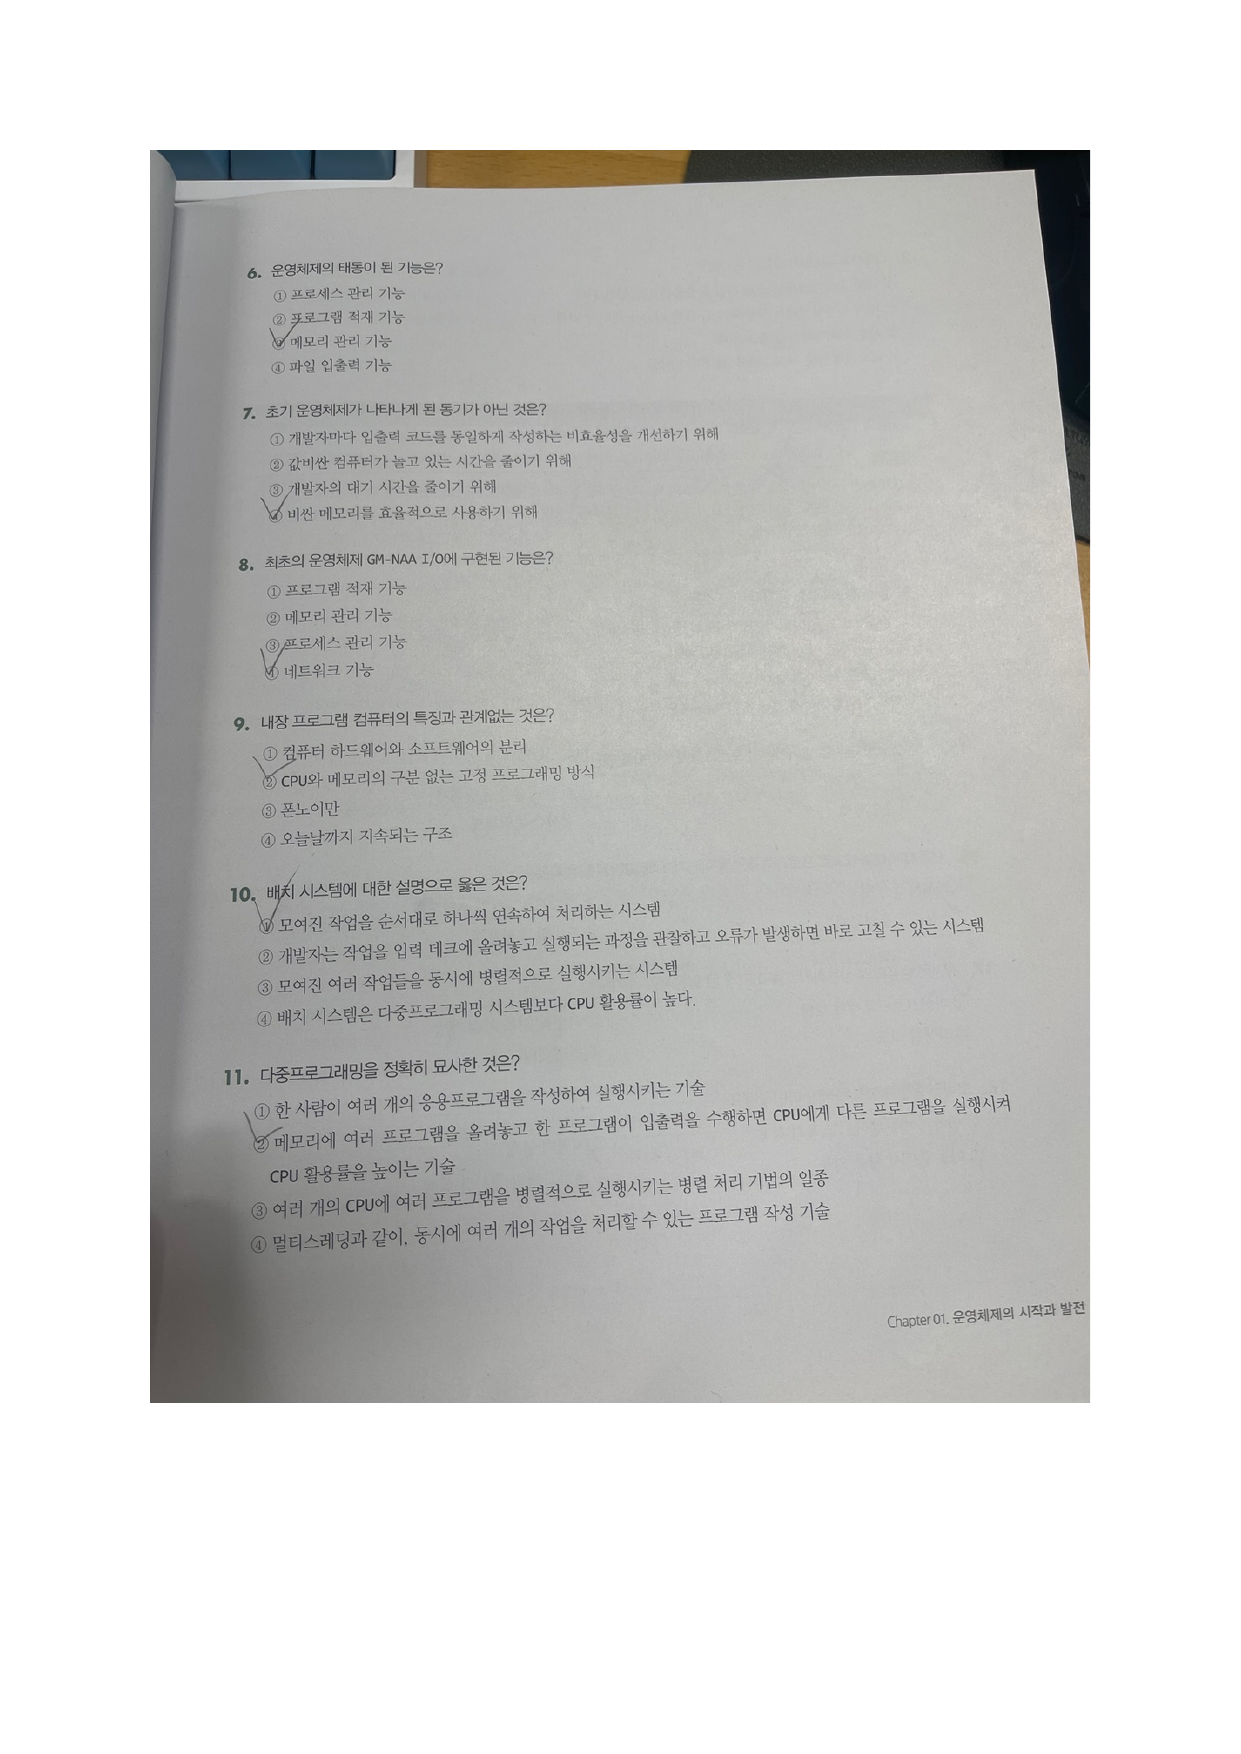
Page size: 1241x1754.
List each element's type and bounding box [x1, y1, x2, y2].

picture [150, 150, 1091, 1403]
